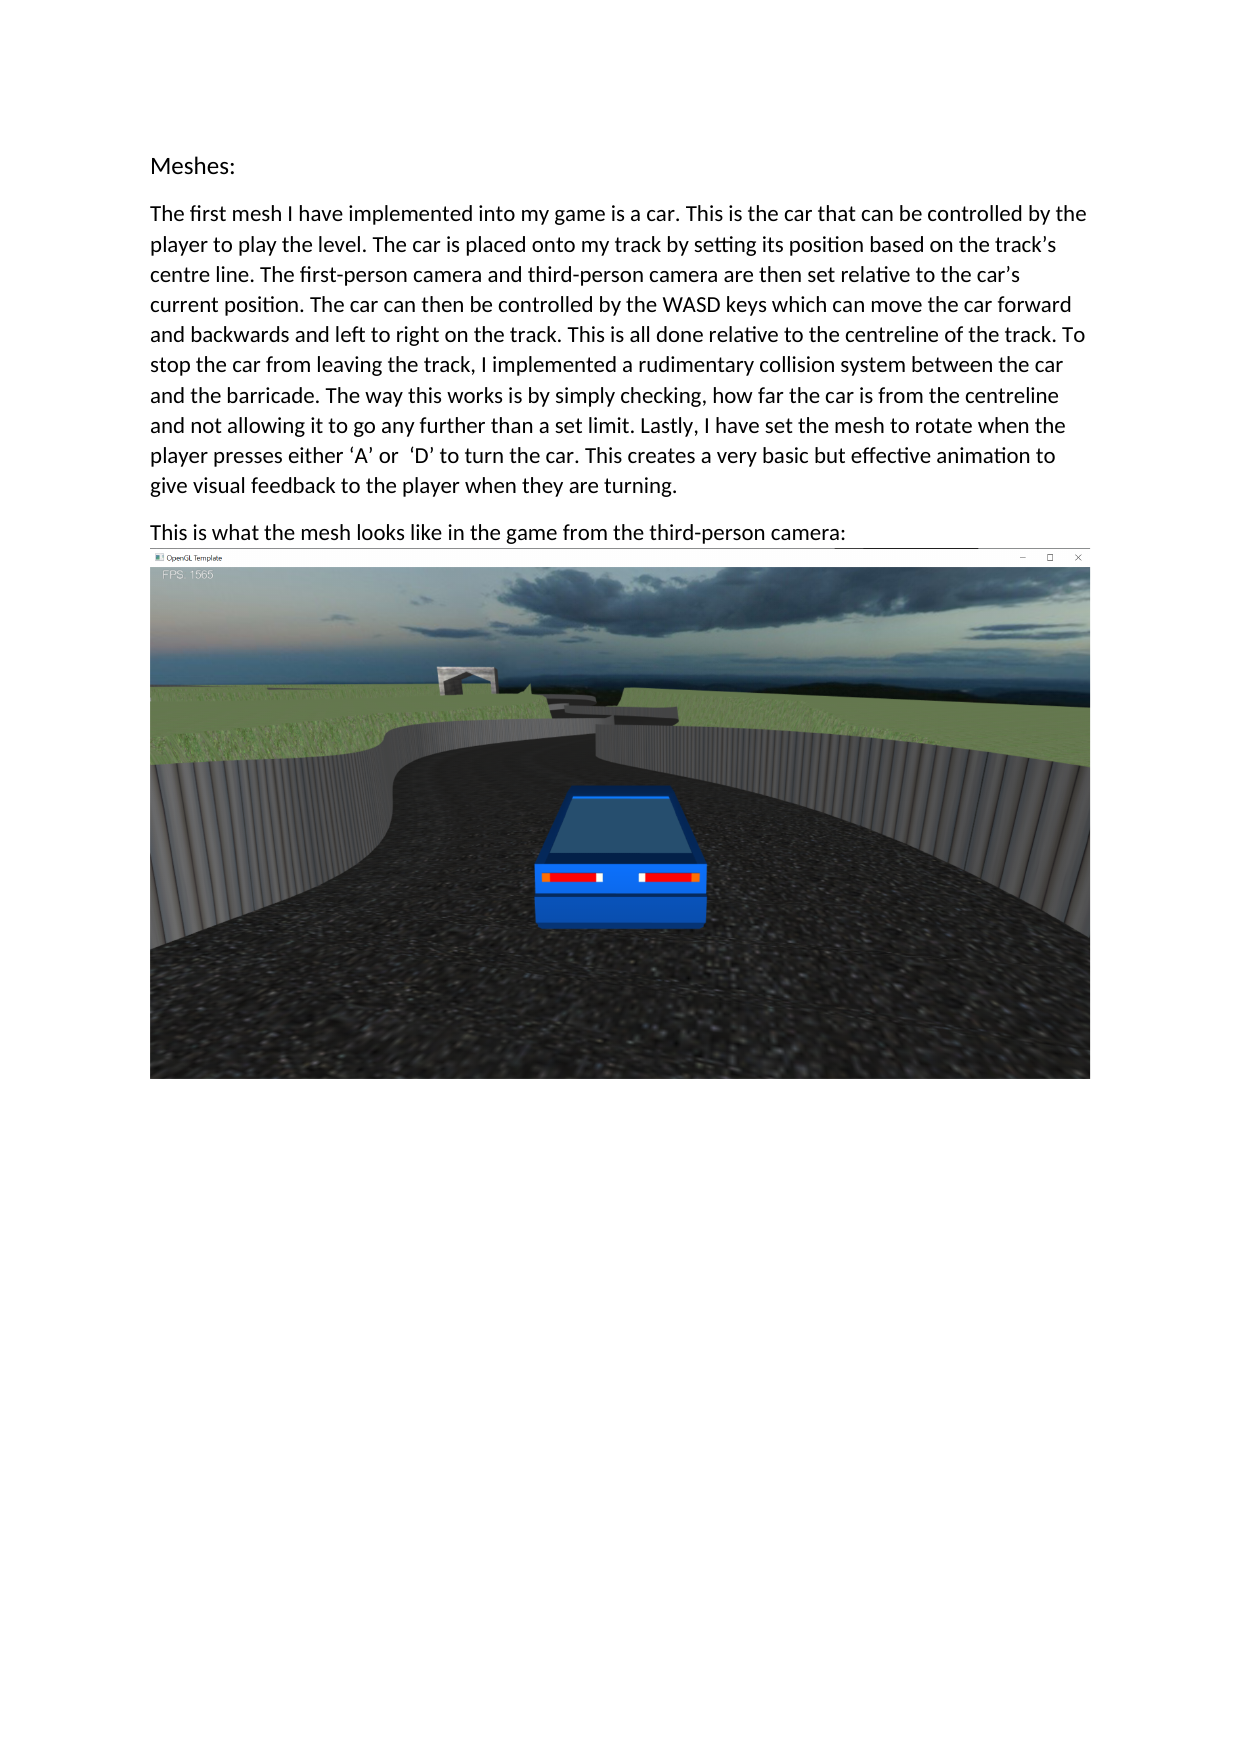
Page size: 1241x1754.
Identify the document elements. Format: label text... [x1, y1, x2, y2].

text This is what the mesh looks like in the game from the third-person camera: [150, 518, 1090, 548]
text The first mesh I have implemented into my game is a car. This is the car that can be controlled by the player to play the level. The car is placed onto my track by setting its position based on the track’s centre line. The first-person camera and third-person camera are then set relative to the car’s current position. The car can then be controlled by the WASD keys which can move the car forward and backwards and left to right on the track. This is all done relative to the centreline of the track. To stop the car from leaving the track, I implemented a rudimentary collision system between the car and the barricade. The way this works is by simply checking, how far the car is from the centreline and not allowing it to go any further than a set limit. Lastly, I have set the mesh to rotate when the player presses either ‘A’ or ‘D’ to turn the car. This creates a very basic but effective animation to give visual feedback to the player when they are turning. [150, 199, 1090, 499]
text Meshes: [150, 150, 1090, 181]
picture [150, 548, 1091, 1079]
